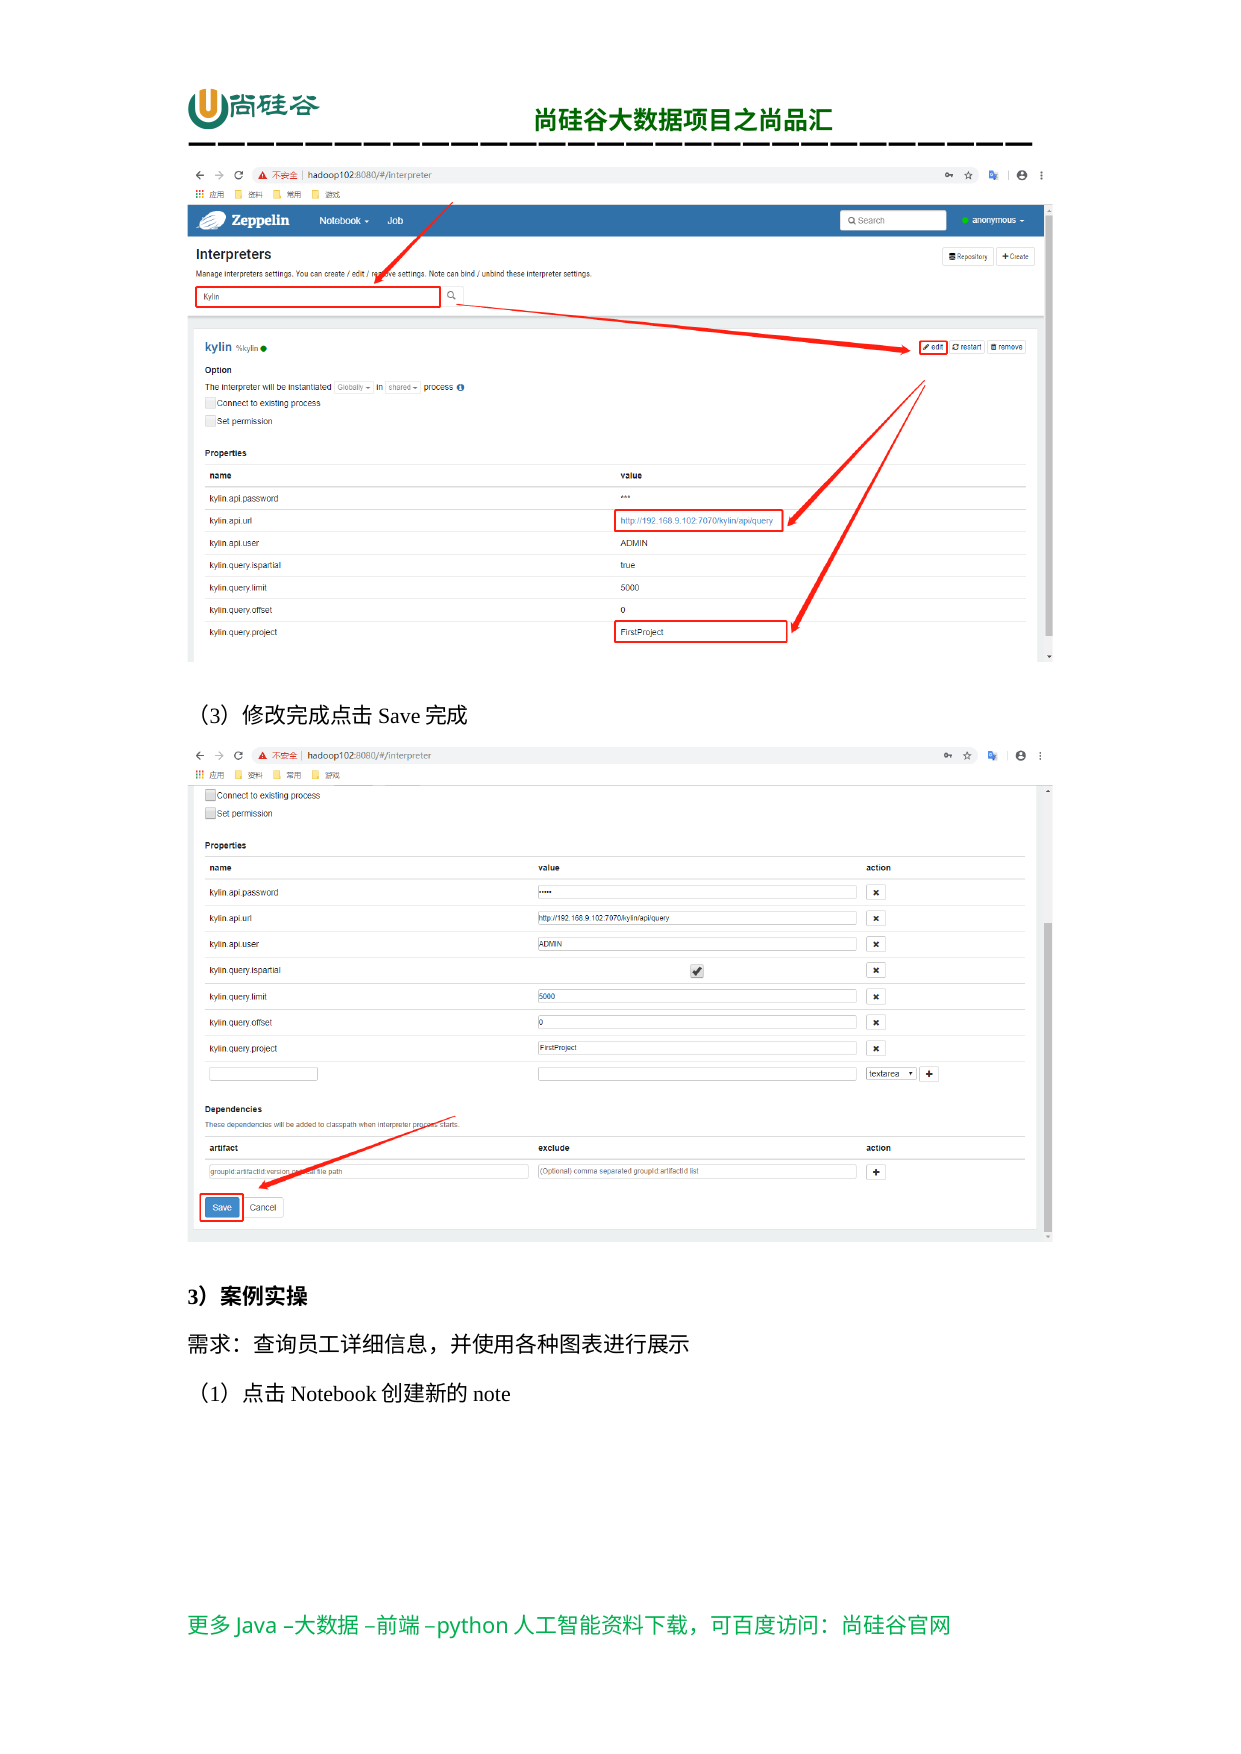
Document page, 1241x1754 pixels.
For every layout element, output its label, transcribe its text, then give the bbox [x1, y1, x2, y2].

text 3）案例实操 [187, 1278, 1053, 1311]
picture [187, 88, 321, 130]
text 需求：查询员工详细信息，并使用各种图表进行展示 [187, 1327, 1053, 1359]
picture [187, 745, 1053, 1242]
picture [187, 165, 1053, 662]
text （3）修改完成点击Save完成 [187, 697, 1053, 730]
text （1）点击Notebook创建新的note [187, 1375, 1053, 1408]
